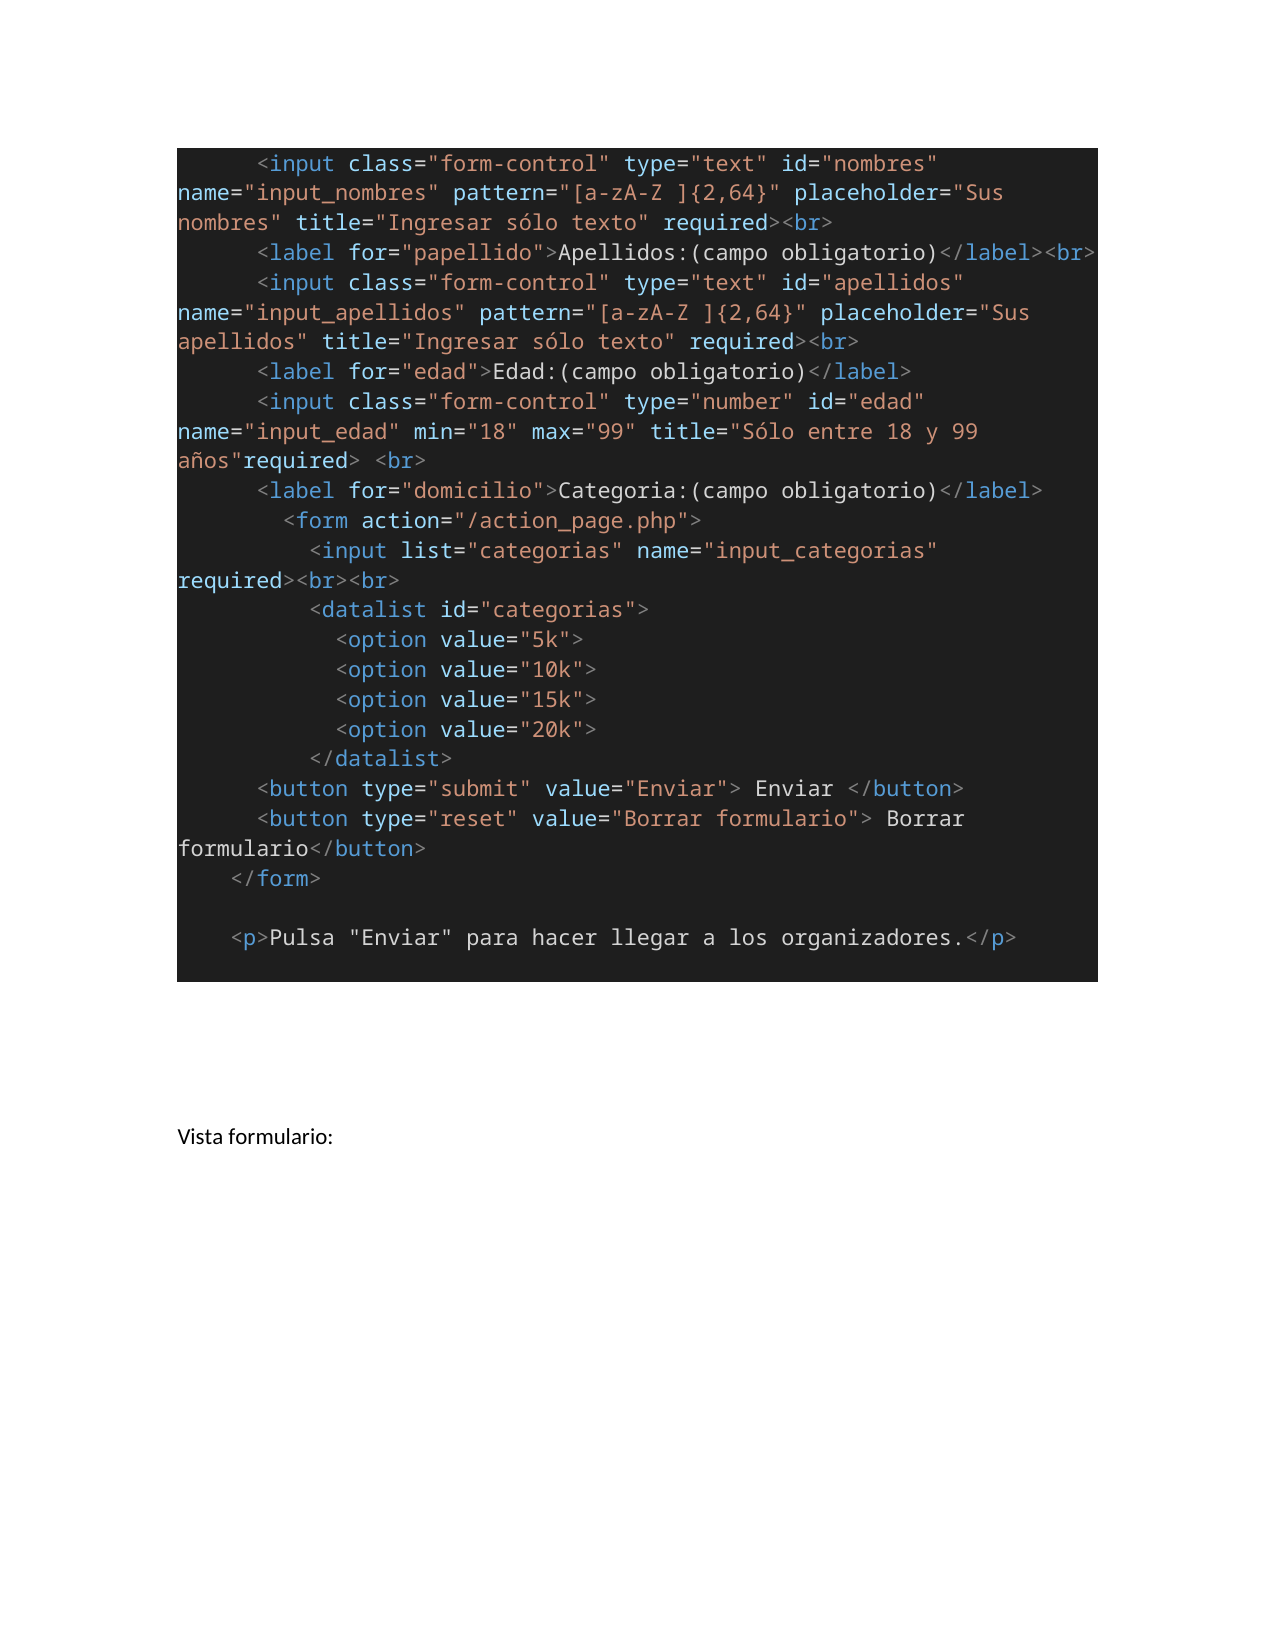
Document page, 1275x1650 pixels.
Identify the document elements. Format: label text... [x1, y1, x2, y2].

text <input class="form-control" type="number" id="edad" name="input_edad" min="18" max="99" title="Sólo entre 18 y 99 años"required> <br> [177, 386, 1098, 475]
text <label for="papellido">Apellidos:(campo obligatorio)</label><br> [177, 237, 1098, 267]
text <option value="5k"> [177, 624, 1098, 654]
text <label for="edad">Edad:(campo obligatorio)</label> [177, 356, 1098, 386]
text <button type="submit" value="Enviar"> Enviar </button> [177, 773, 1098, 803]
text <input class="form-control" type="text" id="apellidos" name="input_apellidos" pattern="[a-zA-Z ]{2,64}" placeholder="Sus apellidos" title="Ingresar sólo texto" required><br> [177, 267, 1098, 356]
text <option value="20k"> [177, 714, 1098, 743]
text <p>Pulsa "Enviar" para hacer llegar a los organizadores.</p> [177, 922, 1098, 952]
text <option value="10k"> [177, 654, 1098, 684]
text <option value="15k"> [177, 684, 1098, 714]
text <label for="domicilio">Categoria:(campo obligatorio)</label> [177, 475, 1098, 505]
text <input list="categorias" name="input_categorias" required><br><br> [177, 535, 1098, 594]
text <button type="reset" value="Borrar formulario"> Borrar formulario</button> [177, 803, 1098, 863]
text Vista formulario: [177, 1122, 1098, 1150]
text </form> [177, 863, 1098, 892]
text <form action="/action_page.php"> [177, 505, 1098, 535]
text <datalist id="categorias"> [177, 594, 1098, 624]
text </datalist> [177, 743, 1098, 773]
text <input class="form-control" type="text" id="nombres" name="input_nombres" pattern="[a-zA-Z ]{2,64}" placeholder="Sus nombres" title="Ingresar sólo texto" required><br> [177, 148, 1098, 237]
